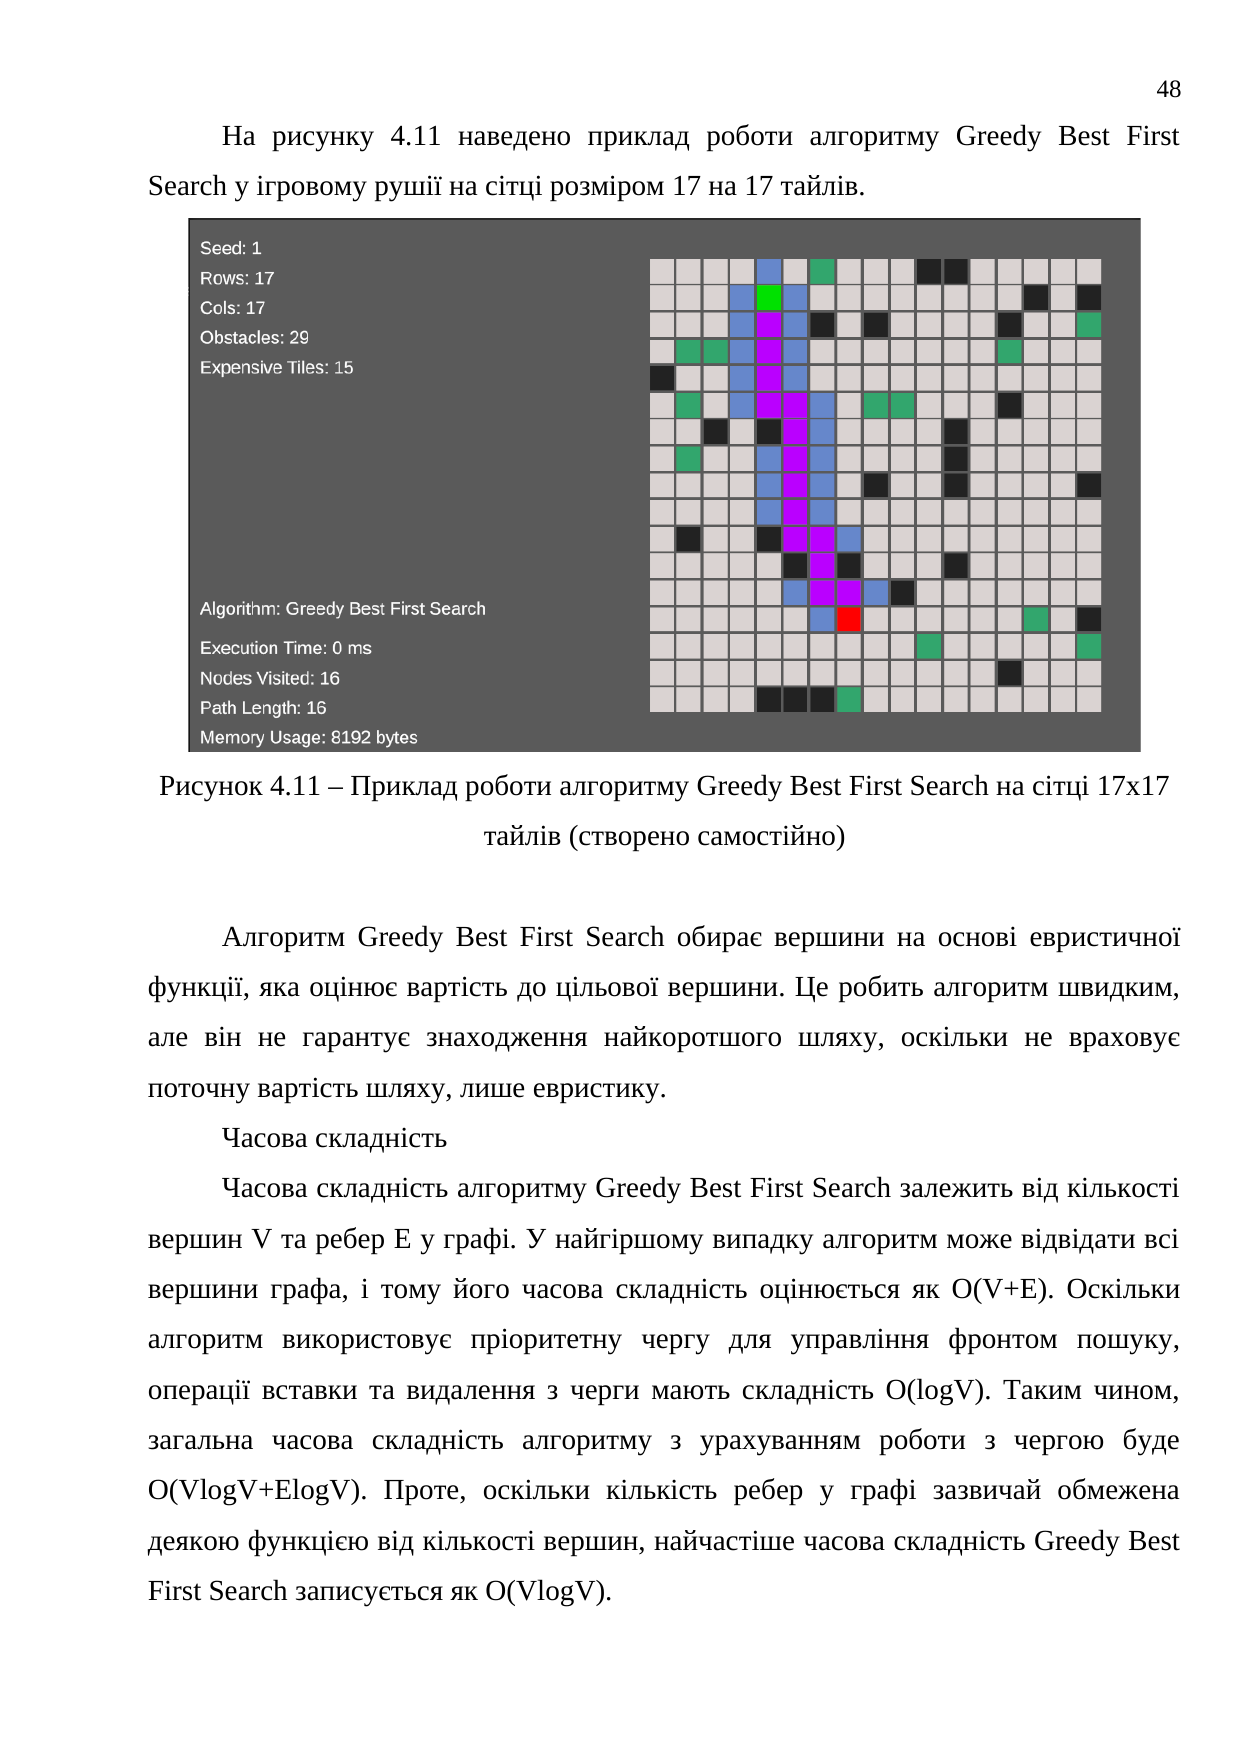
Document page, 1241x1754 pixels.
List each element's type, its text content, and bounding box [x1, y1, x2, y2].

picture [188, 218, 1141, 752]
text Рисунок 4.11 – Приклад роботи алгоритму Greedy Best First Search на сітці 17x17 тайлів (створено самостійно) [148, 768, 1181, 852]
text На рисунку 4.11 наведено приклад роботи алгоритму Greedy Best First Search у ігровому рушії на сітці розміром 17 на 17 тайлів. [148, 118, 1181, 202]
text Алгоритм Greedy Best First Search обирає вершини на основі евристичної функції, яка оцінює вартість до цільової вершини. Це робить алгоритм швидким, але він не гарантує знаходження найкоротшого шляху, оскільки не враховує поточну вартість шляху, лише евристику. [148, 919, 1181, 1103]
text Часова складність [148, 1120, 1181, 1154]
text Часова складність алгоритму Greedy Best First Search залежить від кількості вершин V та ребер E у графі. У найгіршому випадку алгоритм може відвідати всі вершини графа, і тому його часова складність оцінюється як O(V+E). Оскільки алгоритм використовує пріоритетну чергу для управління фронтом пошуку, операції вставки та видалення з черги мають складність O(logV). Таким чином, загальна часова складність алгоритму з урахуванням роботи з чергою буде O(VlogV+ElogV). Проте, оскільки кількість ребер у графі зазвичай обмежена деякою функцією від кількості вершин, найчастіше часова складність Greedy Best First Search записується як O(VlogV). [148, 1171, 1181, 1607]
